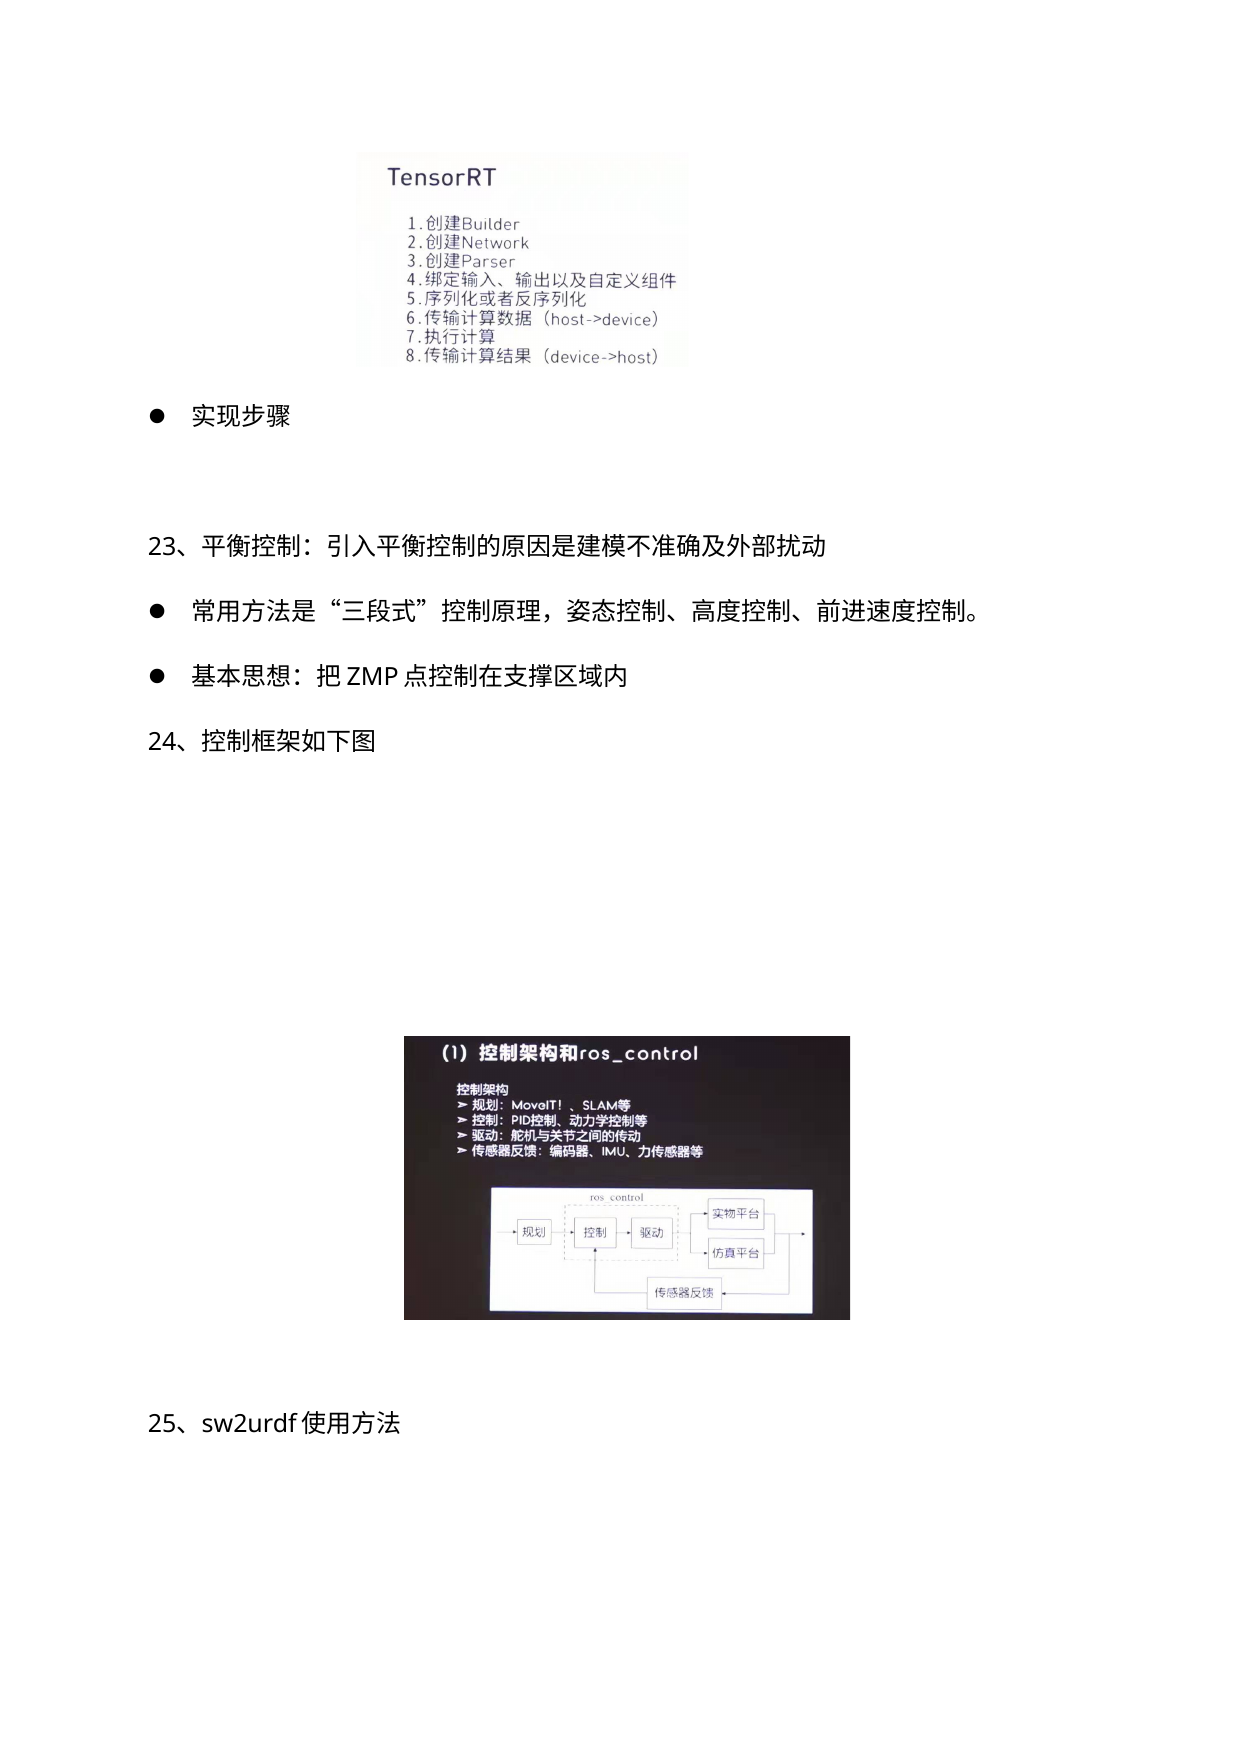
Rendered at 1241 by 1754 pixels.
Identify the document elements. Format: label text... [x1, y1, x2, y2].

picture [356, 152, 689, 367]
list 平衡控制：引入平衡控制的原因是建模不准确及外部扰动 [148, 512, 1181, 577]
list 实现步骤 [148, 89, 1181, 447]
list 控制框架如下图 [148, 707, 1181, 772]
list sw2urdf使用方法 [148, 1389, 1181, 1454]
list 基本思想：把ZMP点控制在支撑区域内 [148, 642, 1181, 707]
list 常用方法是“三段式”控制原理，姿态控制、高度控制、前进速度控制。 [148, 577, 1181, 642]
picture [404, 1036, 851, 1320]
